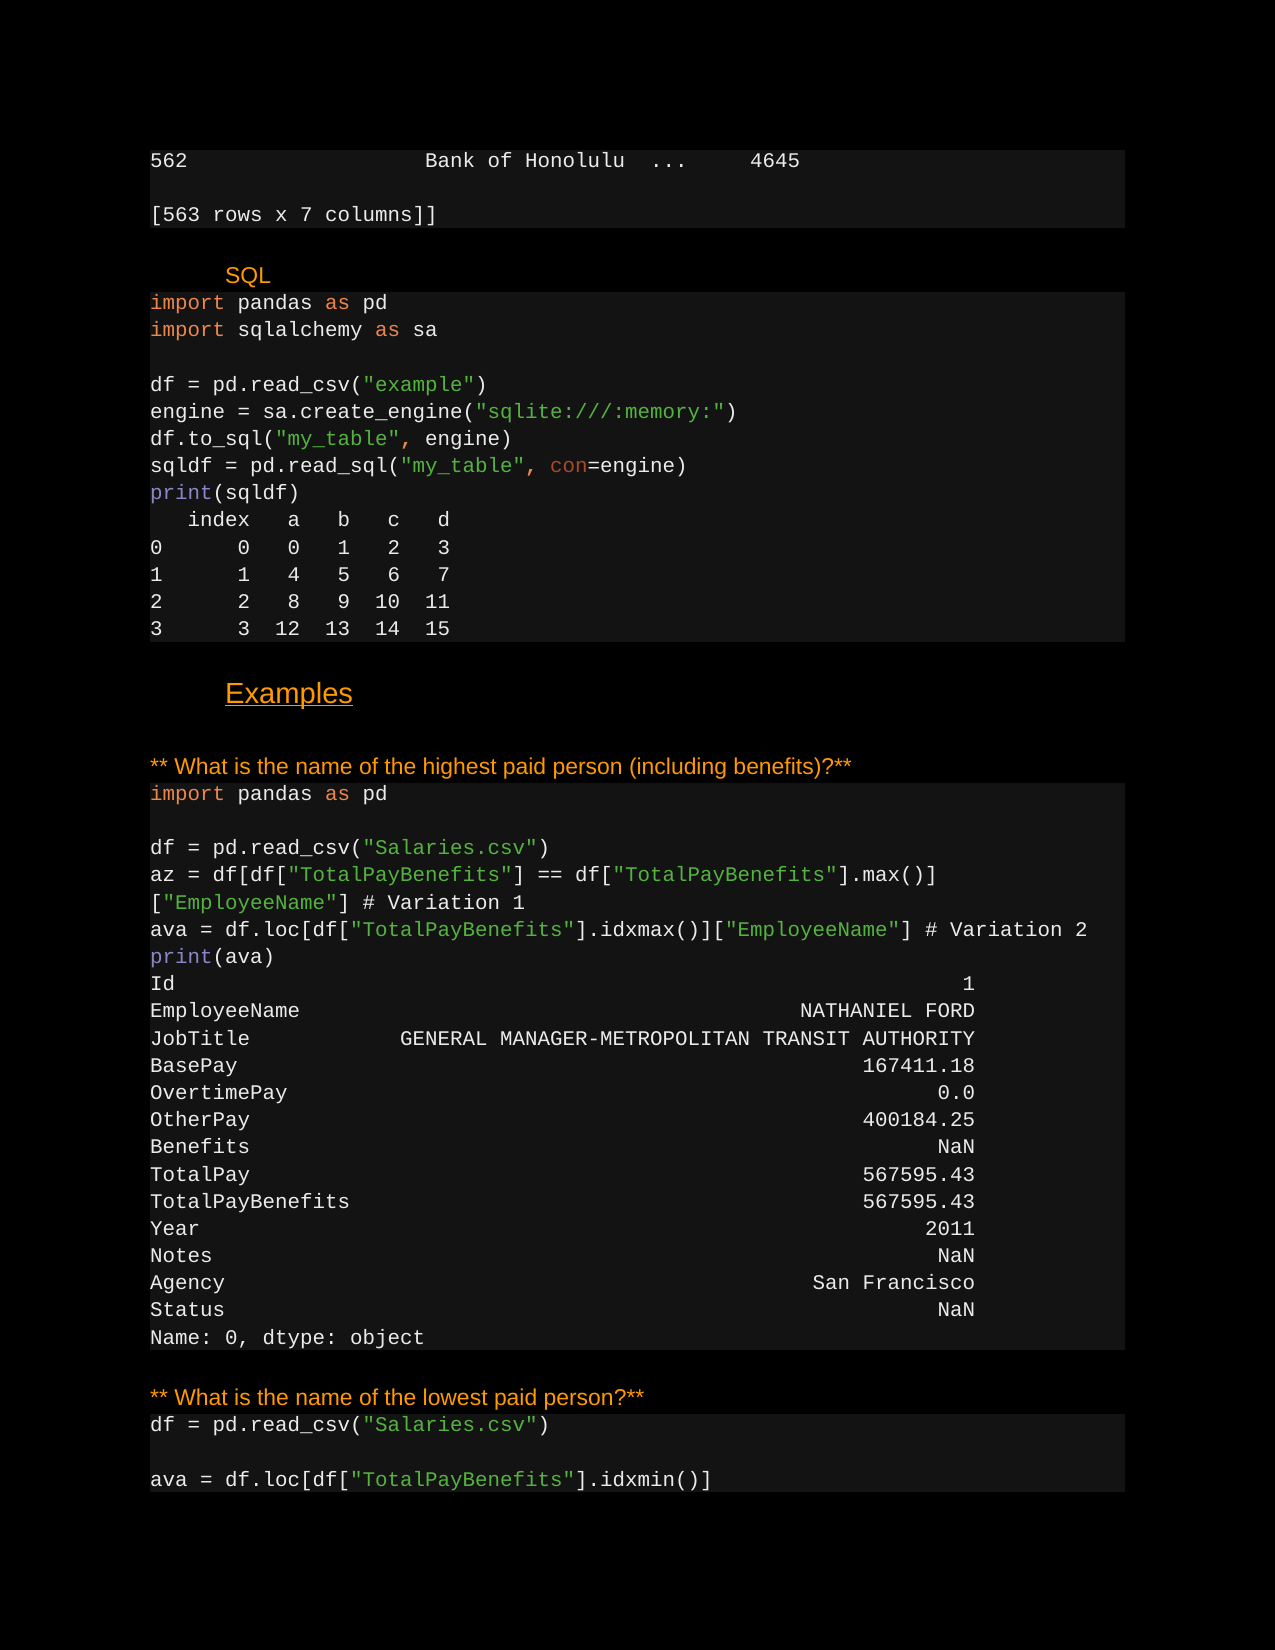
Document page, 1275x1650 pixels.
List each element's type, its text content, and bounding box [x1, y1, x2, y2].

text import sqlalchemy as sa [150, 319, 1125, 343]
text Id 1 [150, 973, 1125, 997]
text df = pd.read_csv("Salaries.csv") [150, 1414, 1125, 1438]
text 0 0 0 1 2 3 [150, 537, 1125, 560]
text import pandas as pd [150, 292, 1125, 316]
text az = df[df["TotalPayBenefits"] == df["TotalPayBenefits"].max()]["EmployeeName"] # Variation 1 [150, 864, 1125, 915]
text EmployeeName NATHANIEL FORD [150, 1000, 1125, 1024]
text OvertimePay 0.0 [150, 1082, 1125, 1106]
text TotalPay 567595.43 [150, 1163, 1125, 1187]
text sqldf = pd.read_sql("my_table", con=engine) [150, 455, 1125, 479]
text ava = df.loc[df["TotalPayBenefits"].idxmin()] [150, 1469, 1125, 1492]
text OtherPay 400184.25 [150, 1109, 1125, 1133]
text Name: 0, dtype: object [150, 1327, 1125, 1350]
text 562 Bank of Honolulu ... 4645 [150, 150, 1125, 174]
text JobTitle GENERAL MANAGER-METROPOLITAN TRANSIT AUTHORITY [150, 1028, 1125, 1051]
text Status NaN [150, 1299, 1125, 1323]
text SQL [225, 262, 1125, 288]
text Year 2011 [150, 1218, 1125, 1242]
text Notes NaN [150, 1245, 1125, 1269]
text ava = df.loc[df["TotalPayBenefits"].idxmax()]["EmployeeName"] # Variation 2 [150, 919, 1125, 942]
text 1 1 4 5 6 7 [150, 564, 1125, 587]
text print(sqldf) [150, 482, 1125, 506]
text ** What is the name of the lowest paid person?** [150, 1384, 1125, 1410]
text Examples [150, 676, 1125, 709]
text print(ava) [150, 946, 1125, 970]
text df = pd.read_csv("Salaries.csv") [150, 837, 1125, 861]
text df.to_sql("my_table", engine) [150, 428, 1125, 452]
text 3 3 12 13 14 15 [150, 618, 1125, 642]
text import pandas as pd [150, 783, 1125, 807]
text df = pd.read_csv("example") [150, 373, 1125, 397]
text 2 2 8 9 10 11 [150, 591, 1125, 615]
text index a b c d [150, 509, 1125, 533]
text TotalPayBenefits 567595.43 [150, 1191, 1125, 1214]
text BasePay 167411.18 [150, 1055, 1125, 1078]
text [563 rows x 7 columns]] [150, 204, 1125, 228]
text ** What is the name of the highest paid person (including benefits)?** [150, 753, 1125, 779]
text Agency San Francisco [150, 1272, 1125, 1296]
text engine = sa.create_engine("sqlite:///:memory:") [150, 401, 1125, 424]
text Benefits NaN [150, 1136, 1125, 1160]
